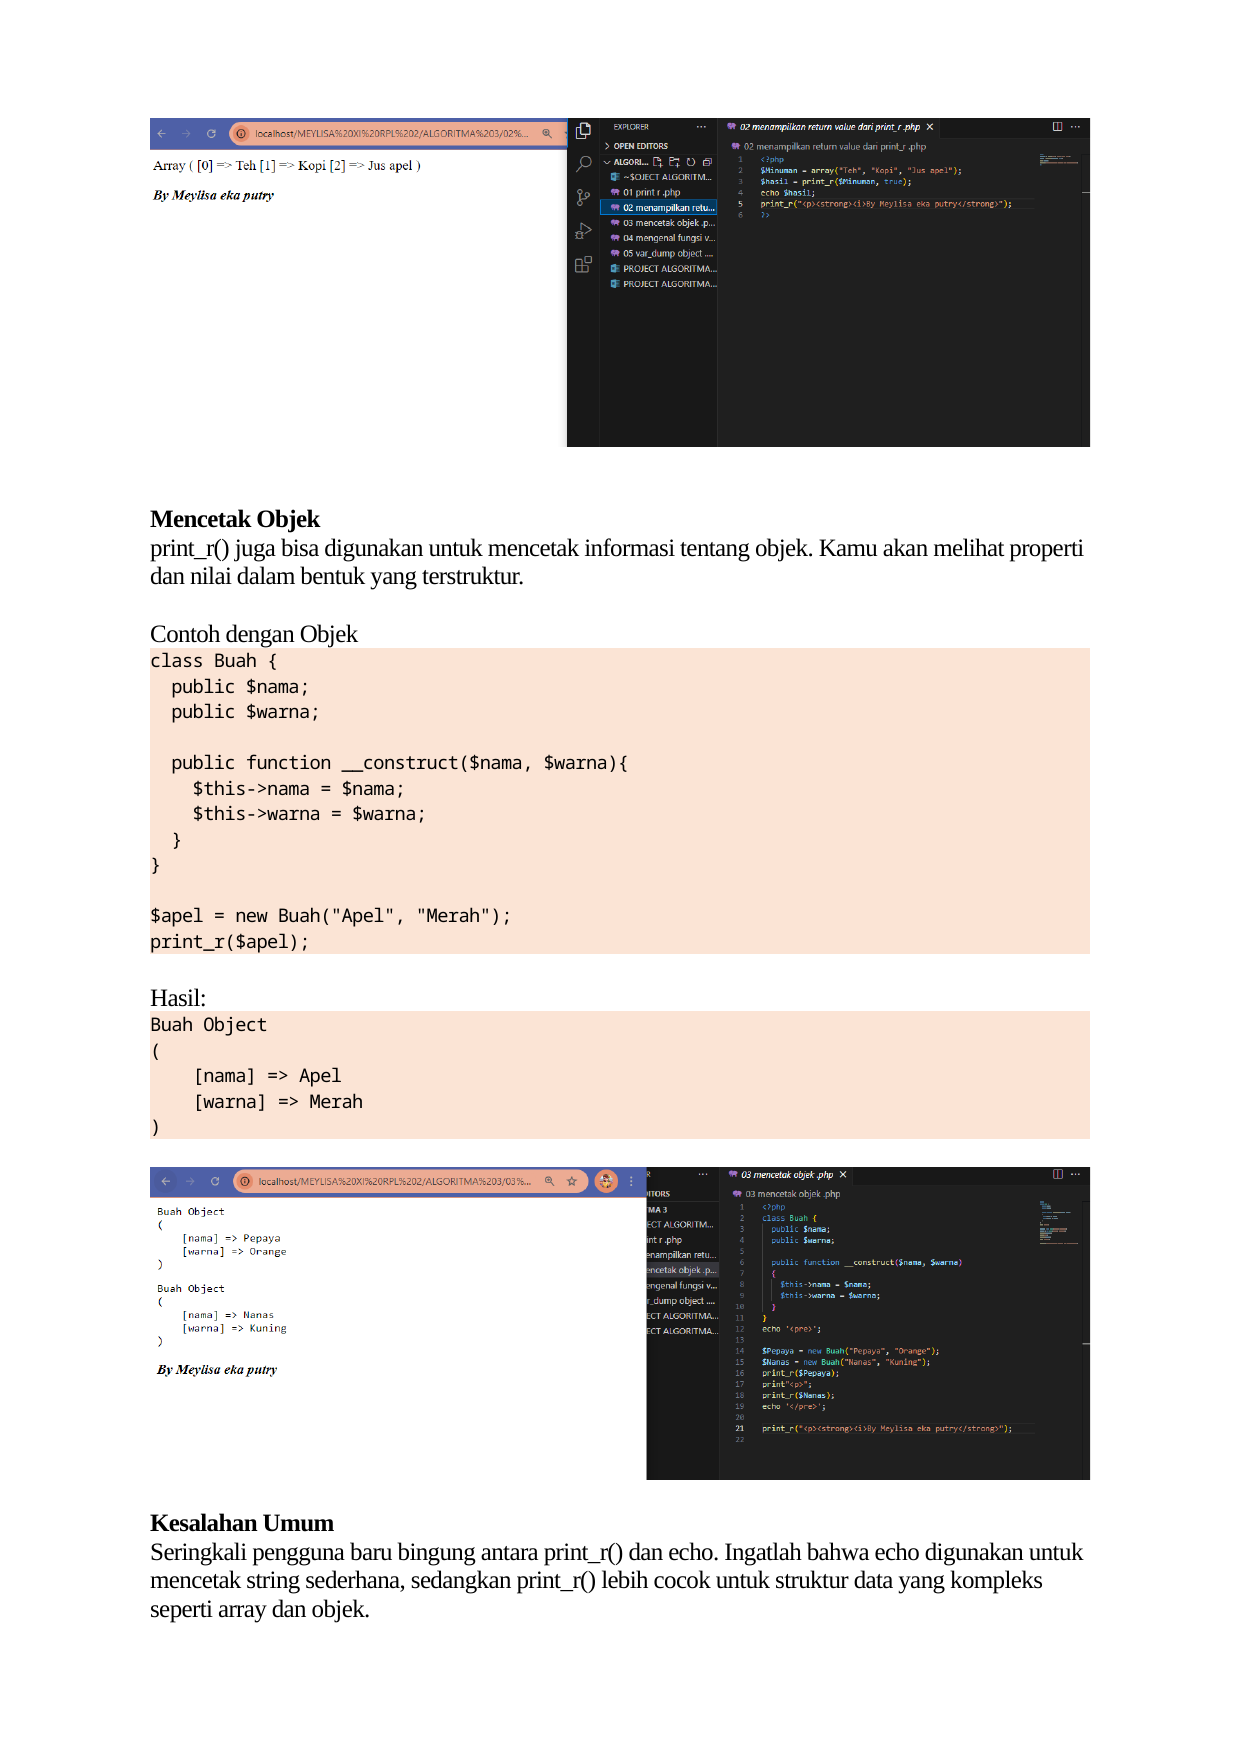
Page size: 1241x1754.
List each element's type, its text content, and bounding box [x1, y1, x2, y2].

text Hasil: [150, 983, 1090, 1011]
picture [150, 1167, 1091, 1480]
text Buah Object [150, 1011, 1090, 1037]
text Mencetak Objek [150, 504, 1090, 533]
text } [150, 826, 1090, 852]
text Kesalahan Umum [150, 1508, 1090, 1537]
text public function __construct($nama, $warna){ [150, 750, 1090, 775]
text [nama] => Apel [150, 1062, 1090, 1088]
text public $nama; [150, 673, 1090, 699]
text $apel = new Buah("Apel", "Merah"); [150, 903, 1090, 928]
text Seringkali pengguna baru bingung antara print_r() dan echo. Ingatlah bahwa echo digunakan untuk mencetak string sederhana, sedangkan print_r() lebih cocok untuk struktur data yang kompleks seperti array dan objek. [150, 1537, 1090, 1623]
text print_r() juga bisa digunakan untuk mencetak informasi tentang objek. Kamu akan melihat properti dan nilai dalam bentuk yang terstruktur. [150, 533, 1090, 590]
text class Buah { [150, 648, 1090, 673]
text } [150, 852, 1090, 877]
text $this->warna = $warna; [150, 801, 1090, 826]
text ) [150, 1113, 1090, 1139]
text Contoh dengan Objek [150, 619, 1090, 648]
text print_r($apel); [150, 928, 1090, 954]
text $this->nama = $nama; [150, 775, 1090, 801]
text ( [150, 1037, 1090, 1062]
text public $warna; [150, 699, 1090, 724]
picture [150, 118, 1091, 447]
text [warna] => Merah [150, 1088, 1090, 1113]
